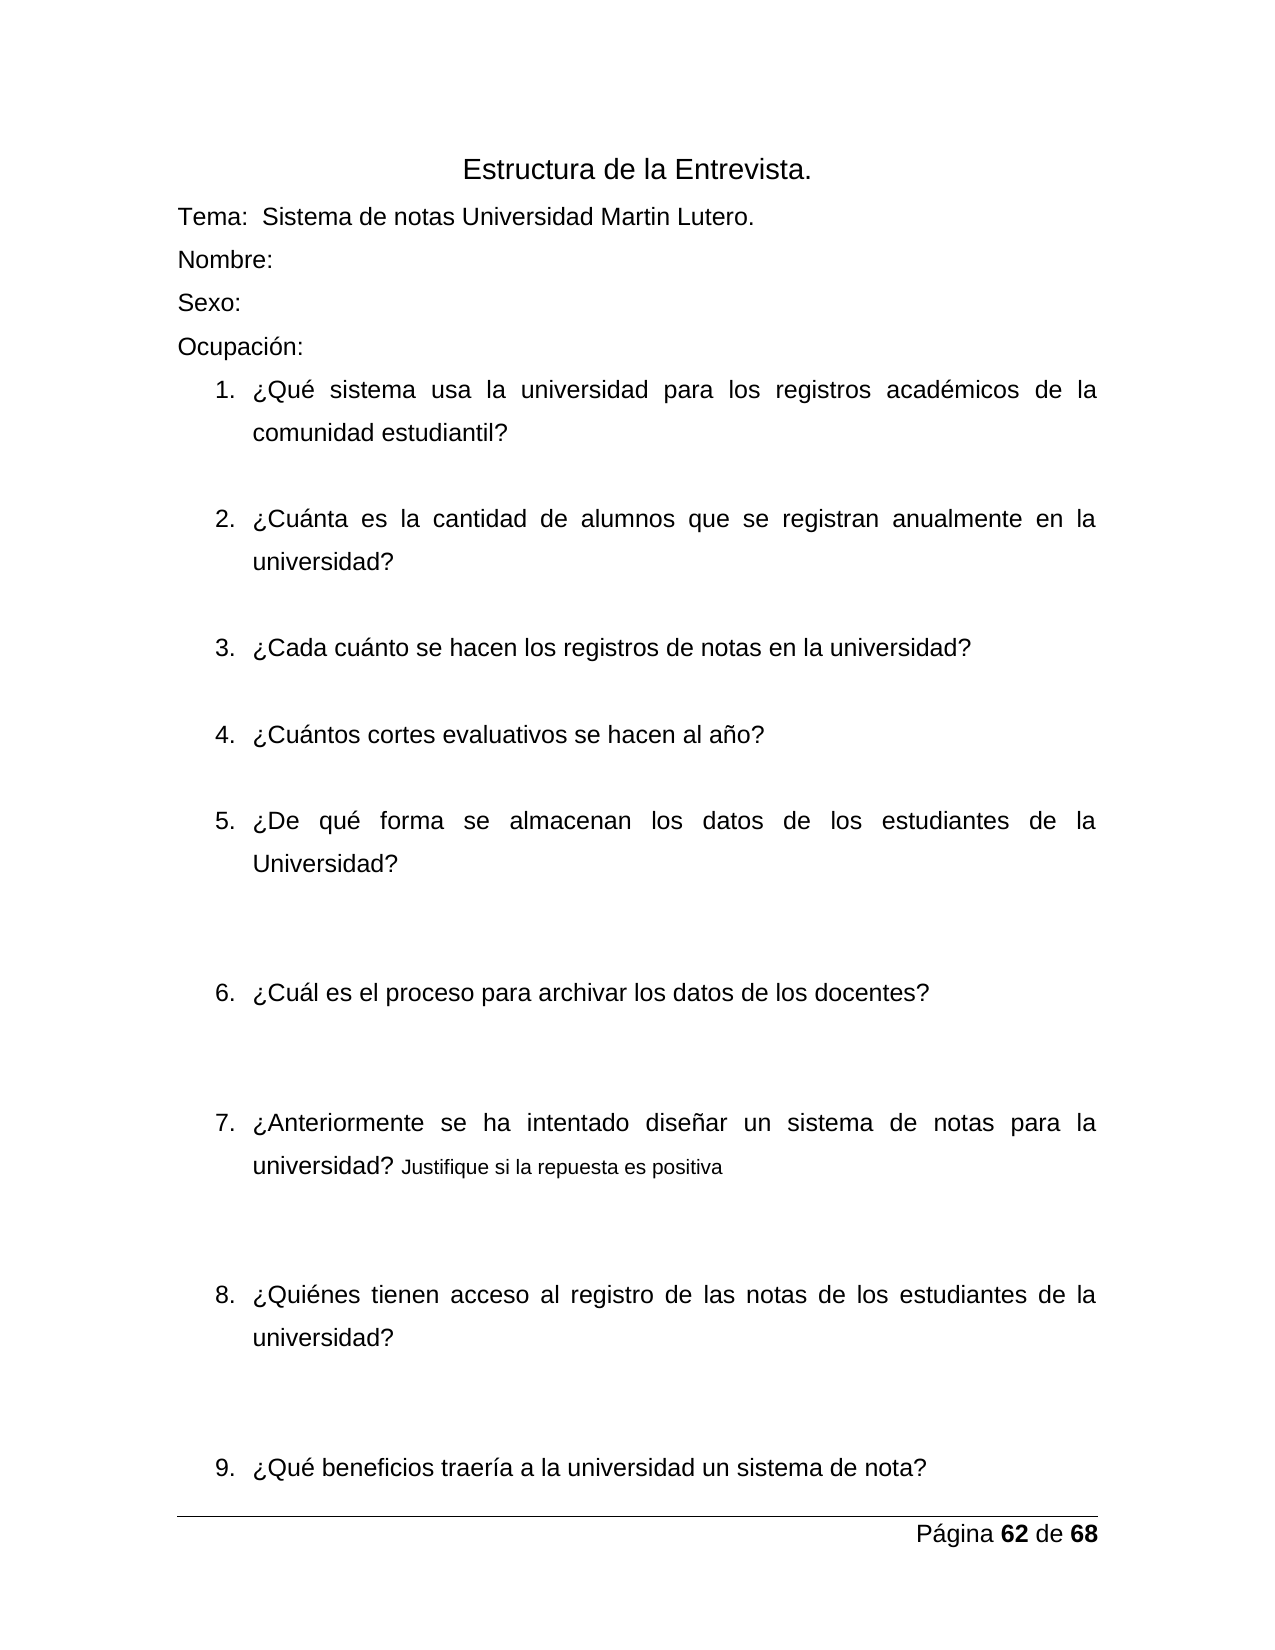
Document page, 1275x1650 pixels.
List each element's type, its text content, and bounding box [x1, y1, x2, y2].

text Nombre: [177, 245, 1098, 274]
subtitle Estructura de la Entrevista. [177, 152, 1098, 185]
list ¿Cuánta es la cantidad de alumnos que se registran anualmente en la universidad? [215, 504, 1098, 576]
list ¿Quiénes tienen acceso al registro de las notas de los estudiantes de la universidad? [215, 1280, 1098, 1352]
list ¿De qué forma se almacenan los datos de los estudiantes de la Universidad? [215, 806, 1098, 878]
list ¿Cada cuánto se hacen los registros de notas en la universidad? [215, 633, 1098, 662]
text Sexo: [177, 288, 1098, 317]
list ¿Anteriormente se ha intentado diseñar un sistema de notas para la universidad? Justifique si la repuesta es positiva [215, 1108, 1098, 1179]
text Tema: Sistema de notas Universidad Martin Lutero. [177, 202, 1098, 231]
text Ocupación: [177, 331, 1098, 360]
list ¿Qué beneficios traería a la universidad un sistema de nota? [215, 1453, 1098, 1481]
list ¿Cuál es el proceso para archivar los datos de los docentes? [215, 978, 1098, 1007]
list ¿Cuántos cortes evaluativos se hacen al año? [215, 719, 1098, 748]
list ¿Qué sistema usa la universidad para los registros académicos de la comunidad estudiantil? [215, 374, 1098, 446]
